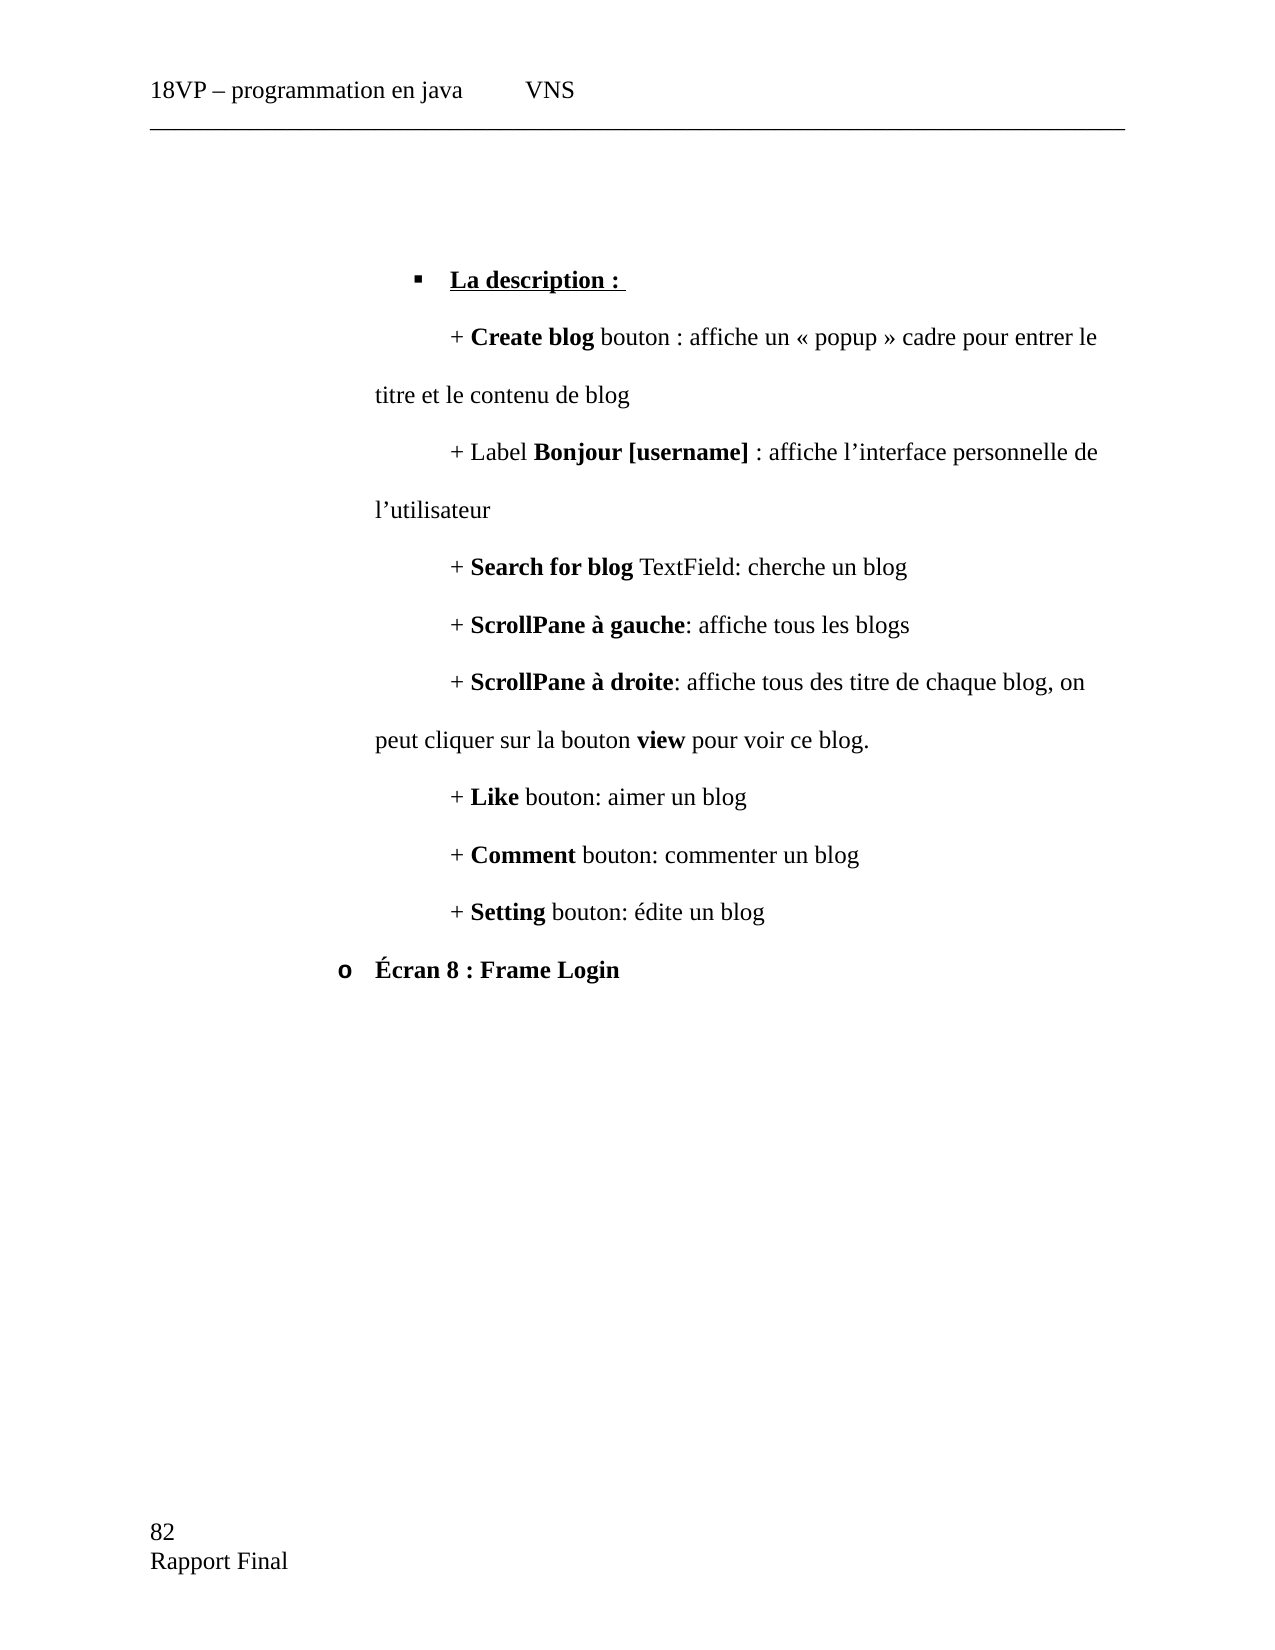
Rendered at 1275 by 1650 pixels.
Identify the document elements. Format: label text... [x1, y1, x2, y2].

list Écran 8 : Frame Login [337, 955, 1125, 986]
list + Like bouton: aimer un blog [375, 782, 1125, 811]
list + ScrollPane à droite: affiche tous des titre de chaque blog, on peut cliquer sur la bouton view pour voir ce blog. [375, 667, 1125, 754]
list + Setting bouton: édite un blog [375, 897, 1125, 926]
list + Create blog bouton : affiche un « popup » cadre pour entrer le titre et le contenu de blog [375, 322, 1125, 409]
list + Search for blog TextField: cherche un blog [375, 552, 1125, 581]
list + Label Bonjour [username] : affiche l’interface personnelle de l’utilisateur [375, 437, 1125, 524]
list + ScrollPane à gauche: affiche tous les blogs [375, 610, 1125, 639]
list La description : [412, 265, 1125, 294]
list + Comment bouton: commenter un blog [375, 840, 1125, 869]
